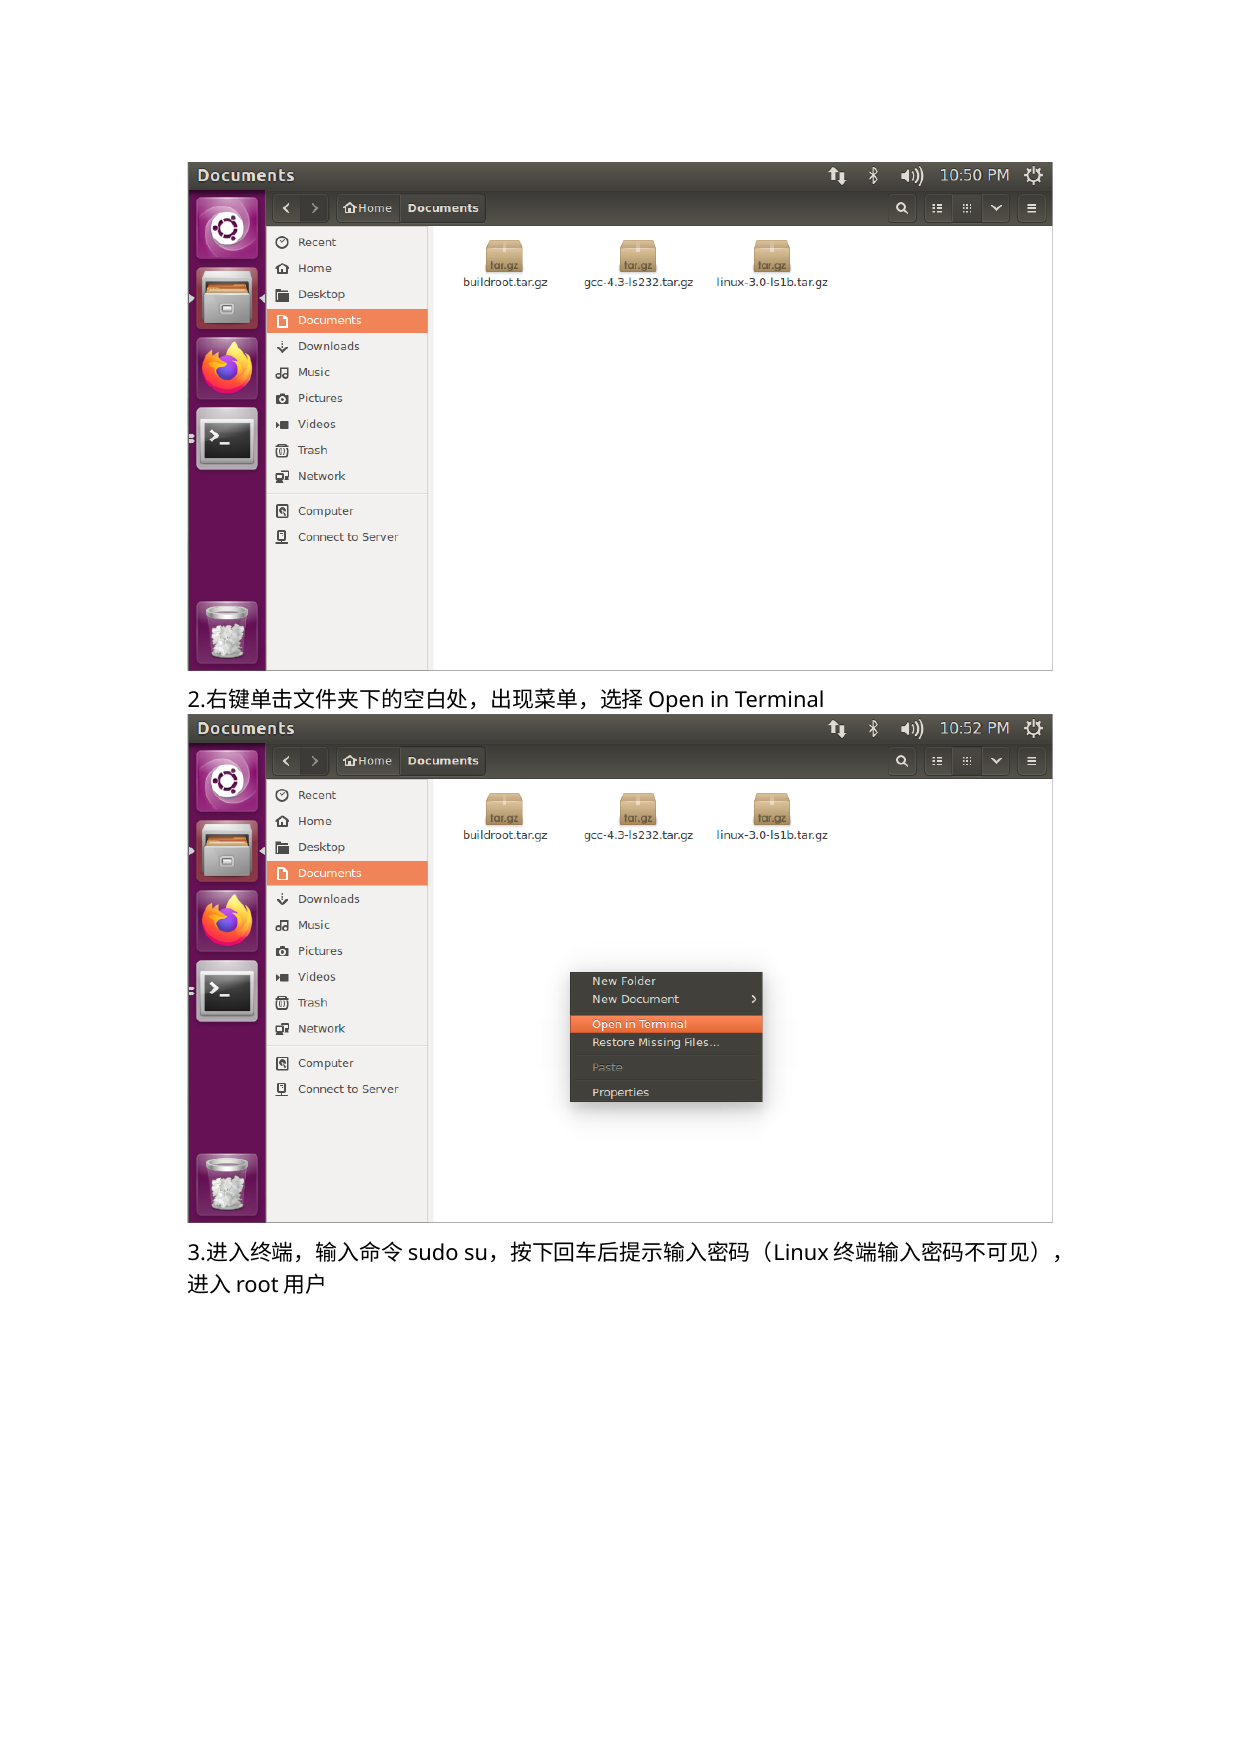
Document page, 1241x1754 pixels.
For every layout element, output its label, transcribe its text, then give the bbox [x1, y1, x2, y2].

picture [187, 162, 1053, 671]
picture [187, 714, 1053, 1223]
text 2.右键单击文件夹下的空白处，出现菜单，选择Open in Terminal [187, 682, 1053, 714]
text 3.进入终端，输入命令sudo su，按下回车后提示输入密码（Linux终端输入密码不可见），进入root用户 [187, 1234, 1053, 1299]
